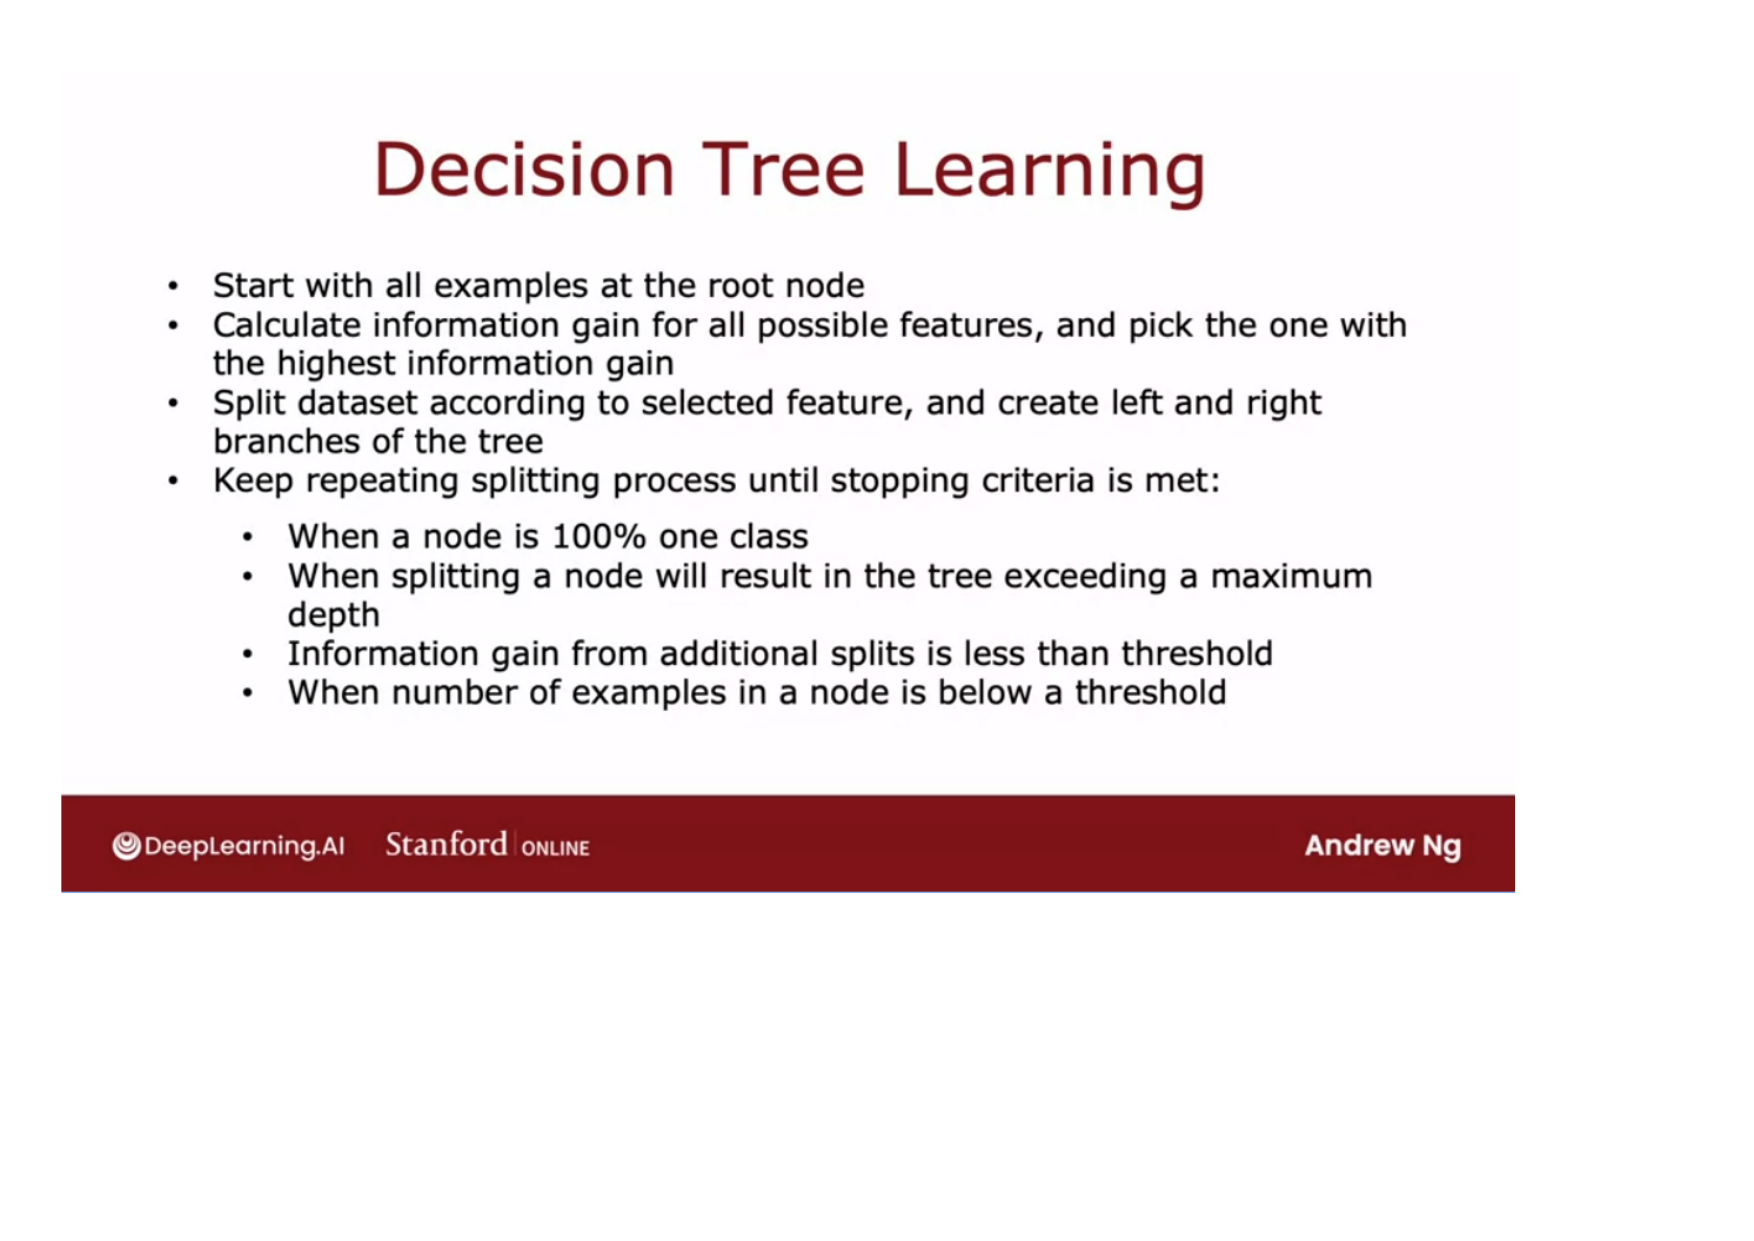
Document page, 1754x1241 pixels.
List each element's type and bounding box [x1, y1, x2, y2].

picture [61, 73, 1516, 893]
